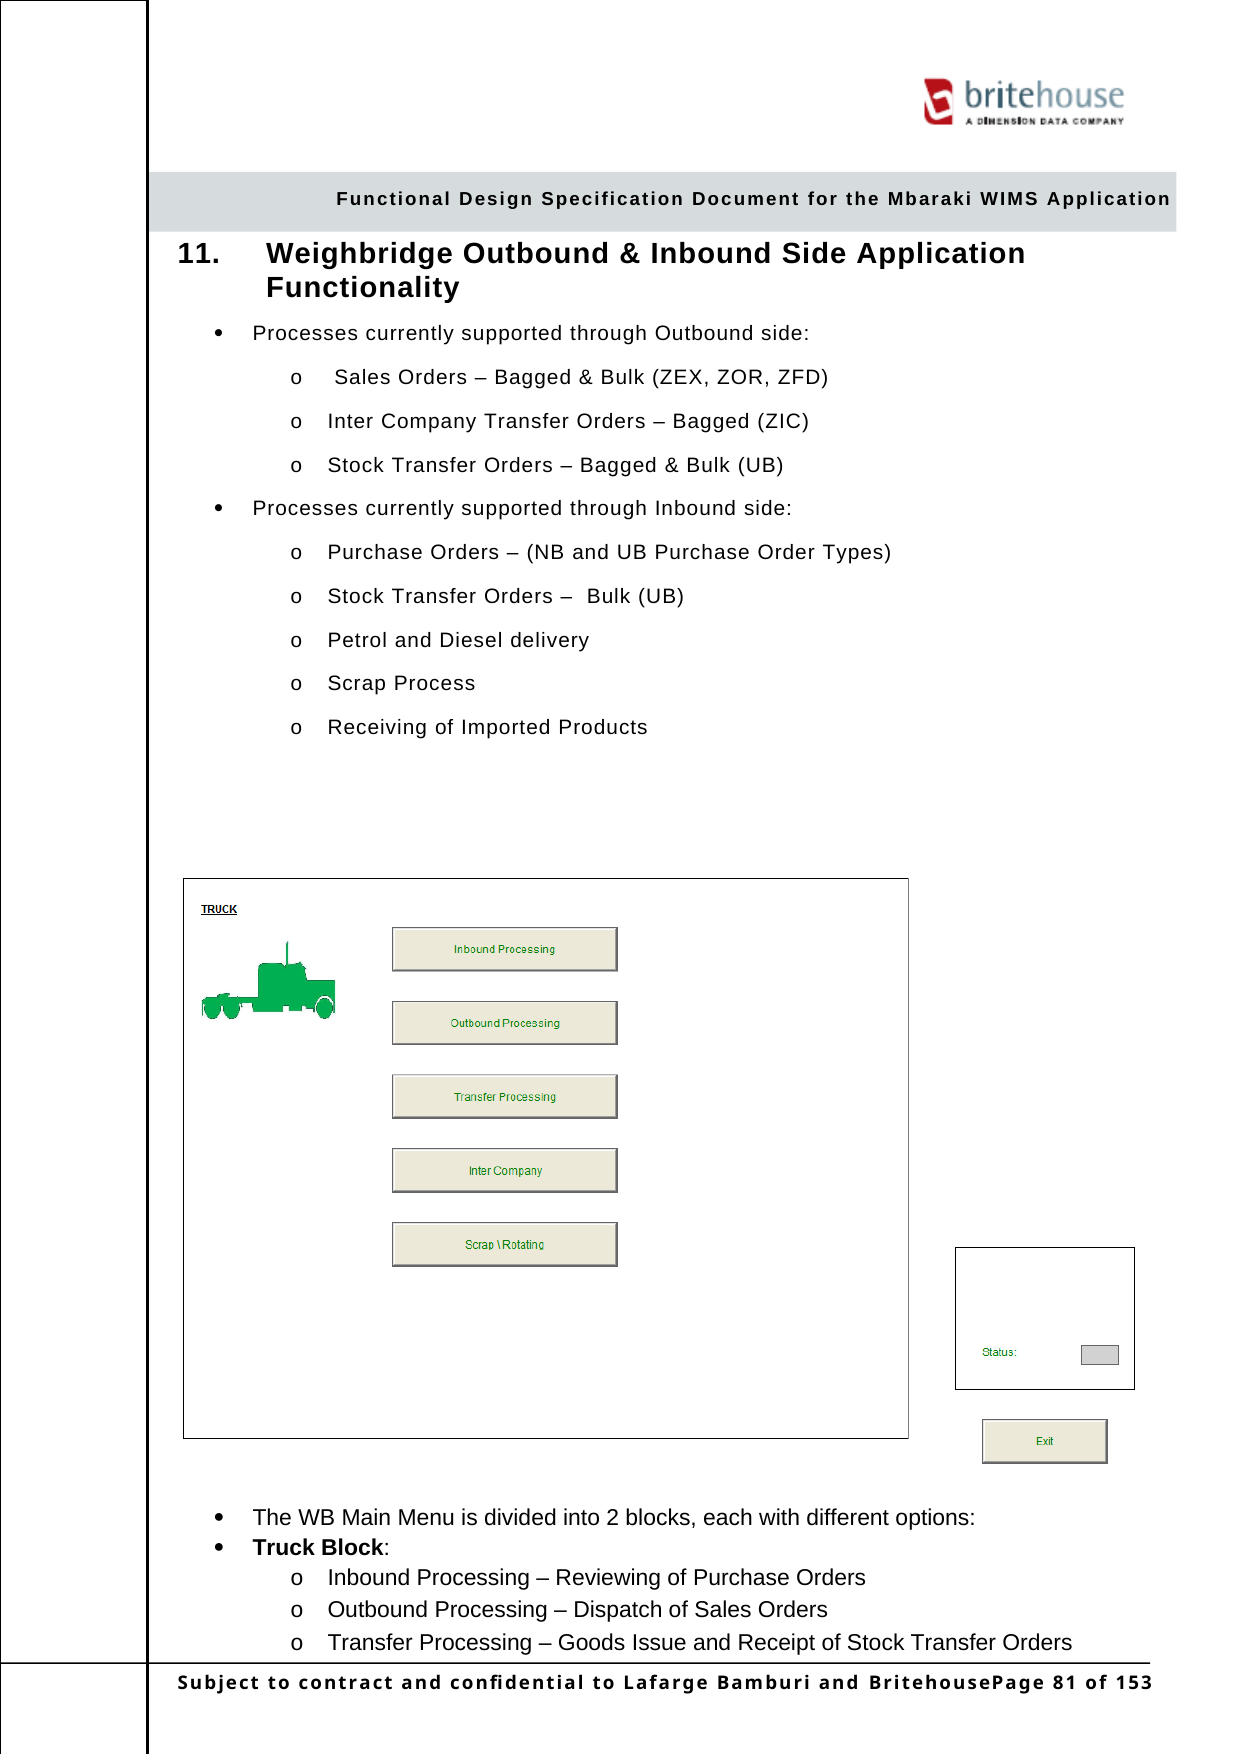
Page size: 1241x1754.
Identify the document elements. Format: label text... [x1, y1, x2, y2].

list The WB Main Menu is divided into 2 blocks, each with different options: [215, 1503, 1152, 1530]
list Scrap Process [290, 666, 1152, 697]
list Transfer Processing – Goods Issue and Receipt of Stock Transfer Orders [290, 1629, 1152, 1657]
list Inbound Processing – Reviewing of Purchase Orders [290, 1564, 1152, 1592]
picture [908, 58, 1144, 140]
list Truck Block: [215, 1534, 1152, 1560]
list Petrol and Diesel delivery [290, 622, 1152, 653]
subtitle Weighbridge Outbound & Inbound Side Application Functionality [177, 236, 1152, 303]
list Stock Transfer Orders – Bagged & Bulk (UB) [290, 447, 1152, 478]
list Processes currently supported through Outbound side: [215, 316, 1152, 347]
list Stock Transfer Orders – Bulk (UB) [290, 578, 1152, 609]
picture [177, 869, 1152, 1475]
list Receiving of Imported Products [290, 709, 1152, 741]
list Outbound Processing – Dispatch of Sales Orders [290, 1596, 1152, 1625]
list Purchase Orders – (NB and UB Purchase Order Types) [290, 534, 1152, 566]
list Processes currently supported through Inbound side: [215, 491, 1152, 522]
list Sales Orders – Bagged & Bulk (ZEX, ZOR, ZFD) [290, 359, 1152, 391]
list Inter Company Transfer Orders – Bagged (ZIC) [290, 403, 1152, 434]
